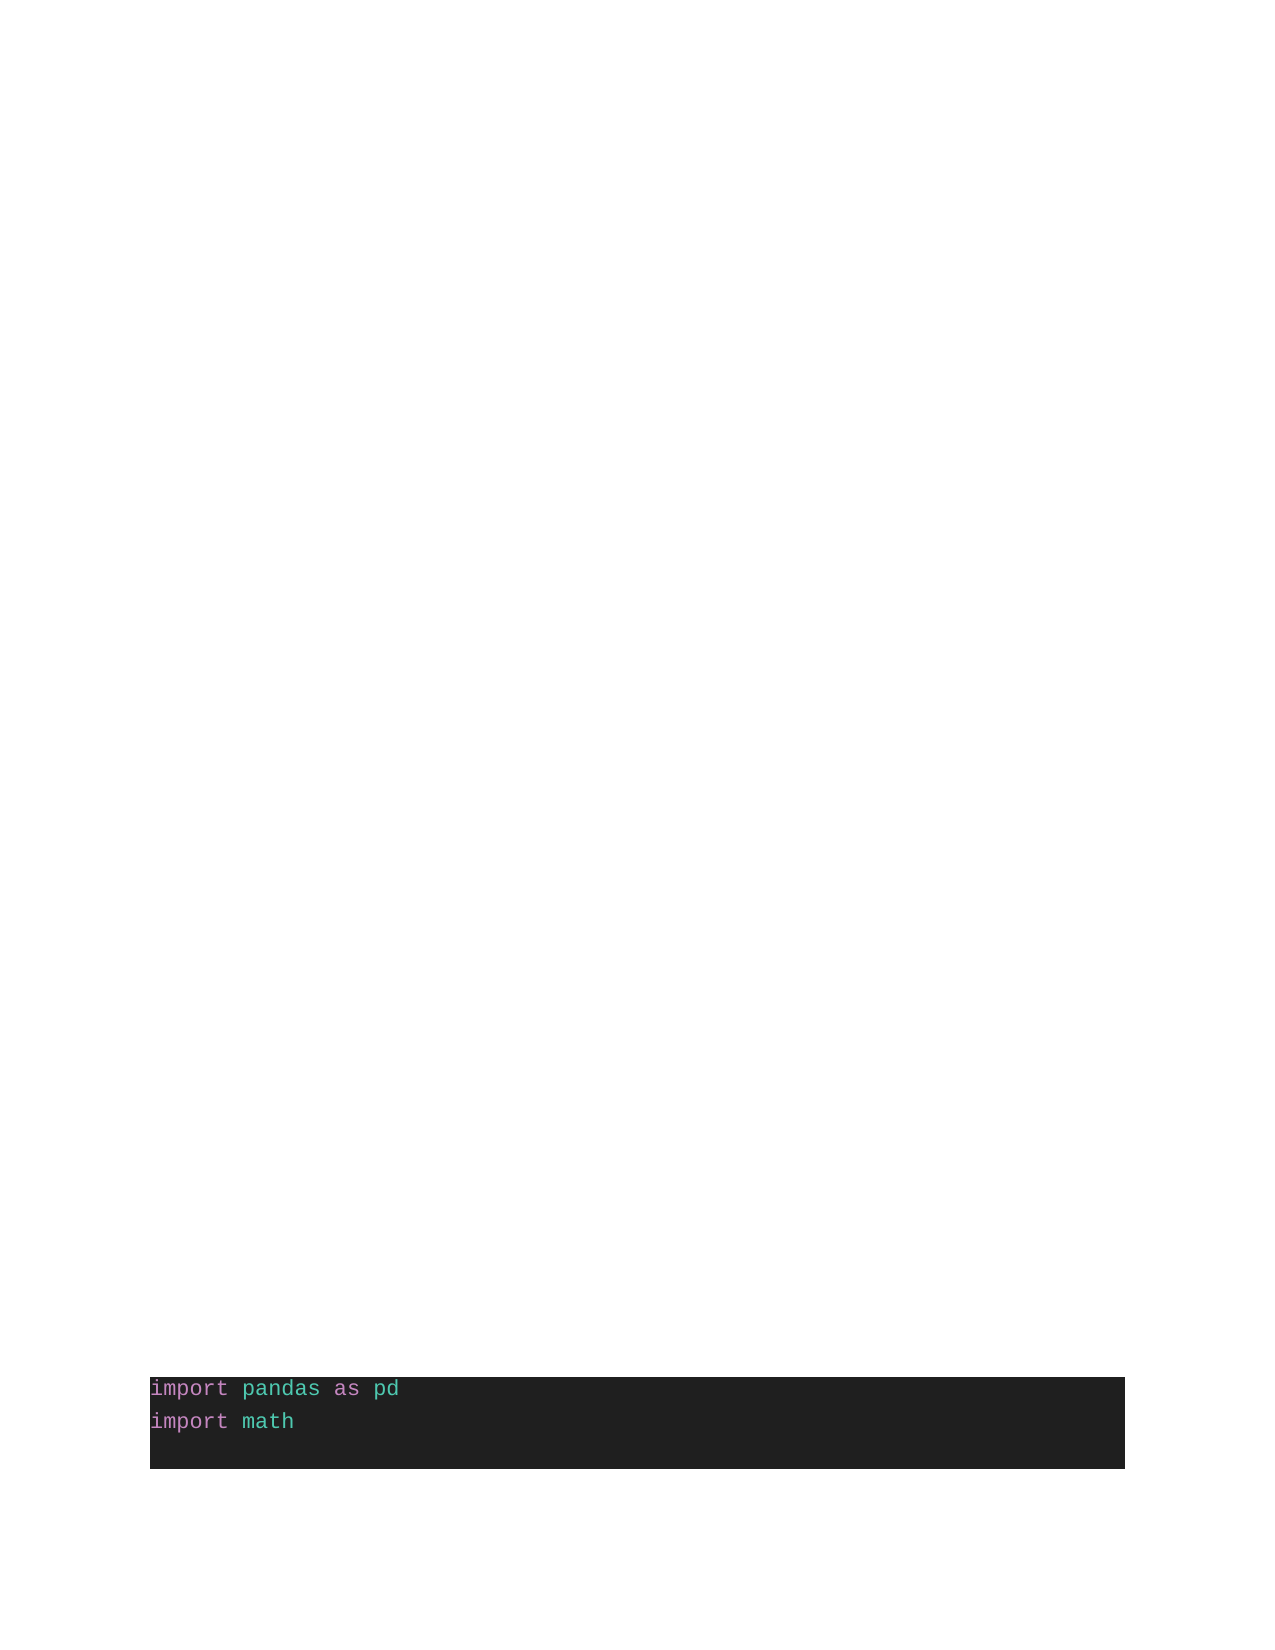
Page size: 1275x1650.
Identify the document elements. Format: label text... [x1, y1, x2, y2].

text import pandas as pd [150, 1377, 1125, 1402]
text import math [150, 1411, 1125, 1435]
